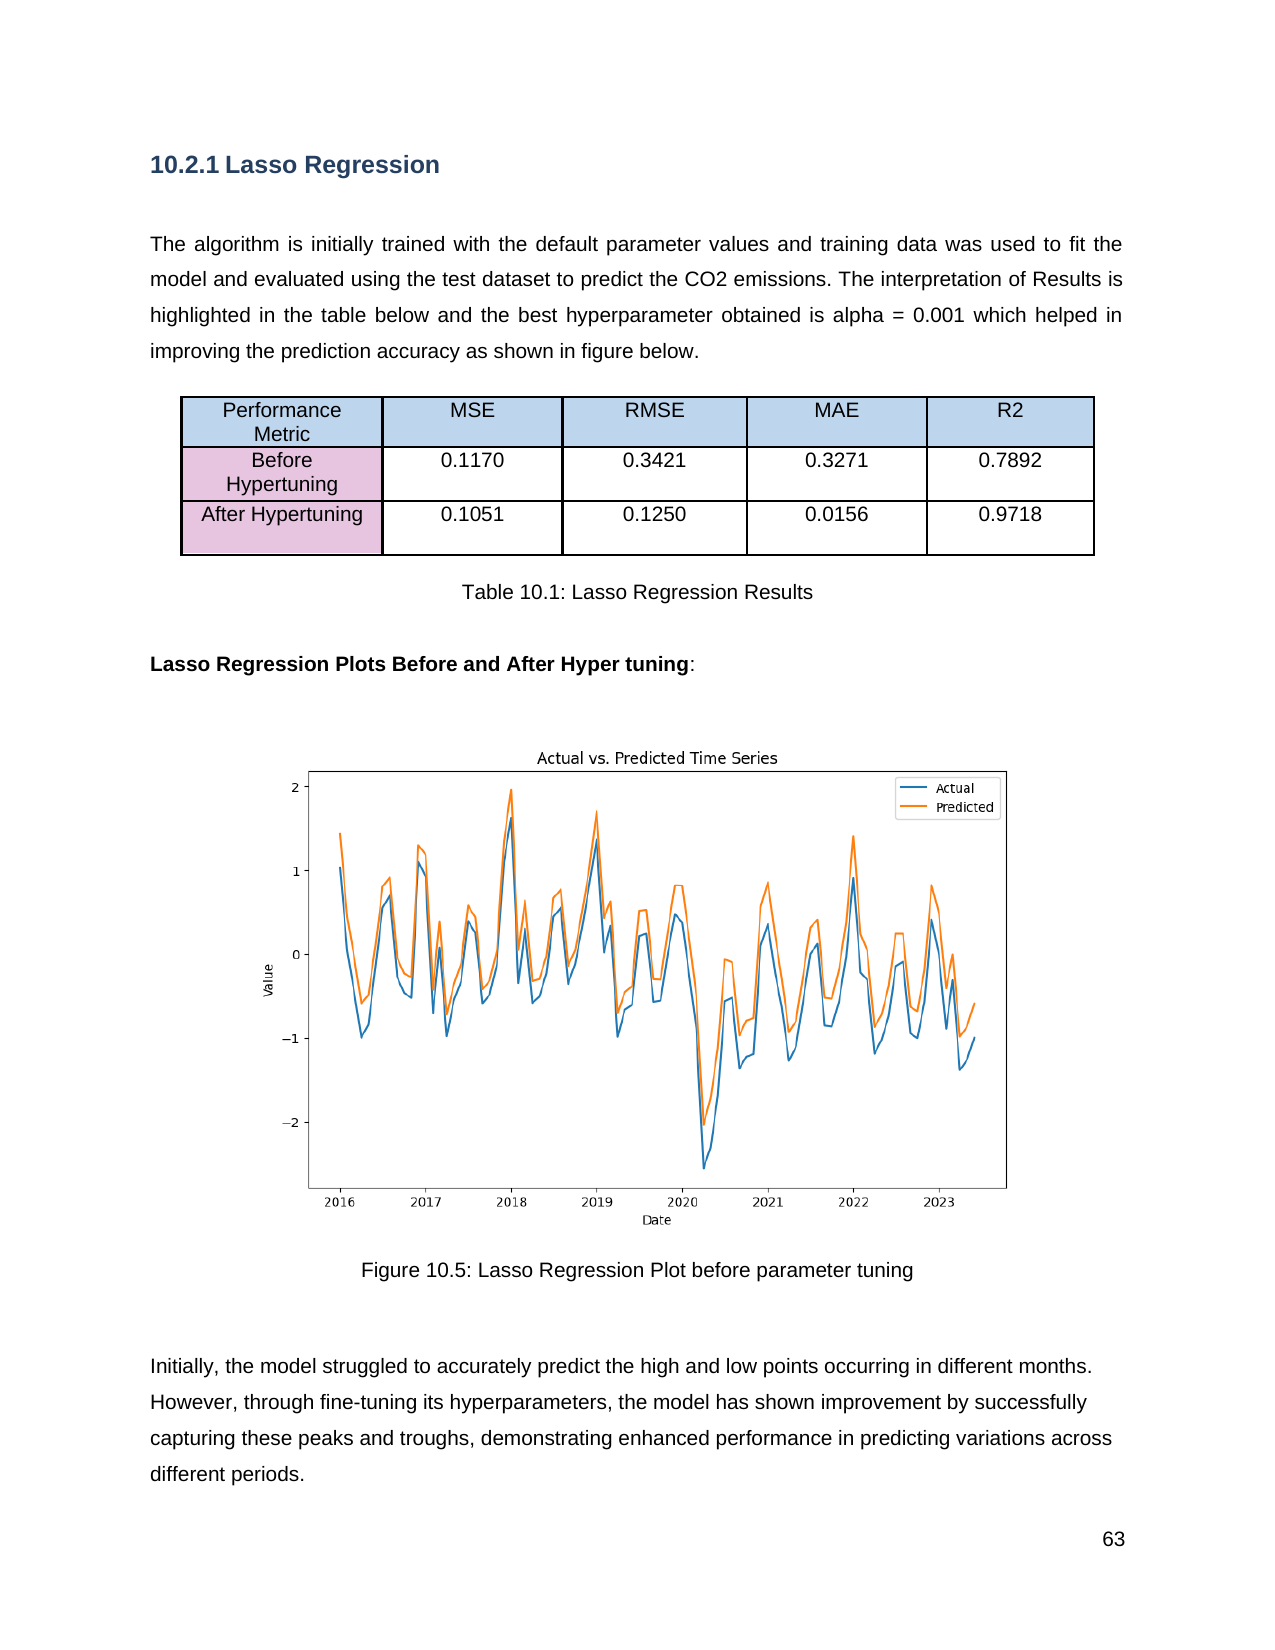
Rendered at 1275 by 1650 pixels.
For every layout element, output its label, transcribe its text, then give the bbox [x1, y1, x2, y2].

text Initially, the model struggled to accurately predict the high and low points occurring in different months. However, through fine-tuning its hyperparameters, the model has shown improvement by successfully capturing these peaks and troughs, demonstrating enhanced performance in predicting variations across different periods. [150, 1354, 1125, 1486]
table_header Performance Metric [183, 398, 381, 446]
table_cell 0.1250 [564, 502, 746, 553]
table_header RMSE [564, 398, 746, 446]
table_cell 0.9718 [928, 502, 1093, 553]
text Table 10.1: Lasso Regression Results [150, 579, 1125, 603]
table_cell Before Hypertuning [183, 448, 381, 500]
table_cell 0.3421 [564, 448, 746, 500]
table_cell 0.3271 [748, 448, 926, 500]
table_cell After Hypertuning [183, 502, 381, 553]
text Lasso Regression Plots Before and After Hyper tuning: [150, 652, 1125, 676]
table_header R2 [928, 398, 1093, 446]
table_cell 0.1051 [384, 502, 561, 553]
table_cell 0.7892 [928, 448, 1093, 500]
subtitle Lasso Regression [150, 150, 1125, 179]
table_cell 0.0156 [748, 502, 926, 553]
table_cell 0.1170 [384, 448, 561, 500]
table_header MAE [748, 398, 926, 446]
text Figure 10.5: Lasso Regression Plot before parameter tuning [150, 1257, 1125, 1281]
picture [254, 748, 1021, 1234]
table_header MSE [384, 398, 561, 446]
text The algorithm is initially trained with the default parameter values and training data was used to fit the model and evaluated using the test dataset to predict the CO2 emissions. The interpretation of Results is highlighted in the table below and the best hyperparameter obtained is alpha = 0.001 which helped in improving the prediction accuracy as shown in figure below. [150, 231, 1125, 363]
